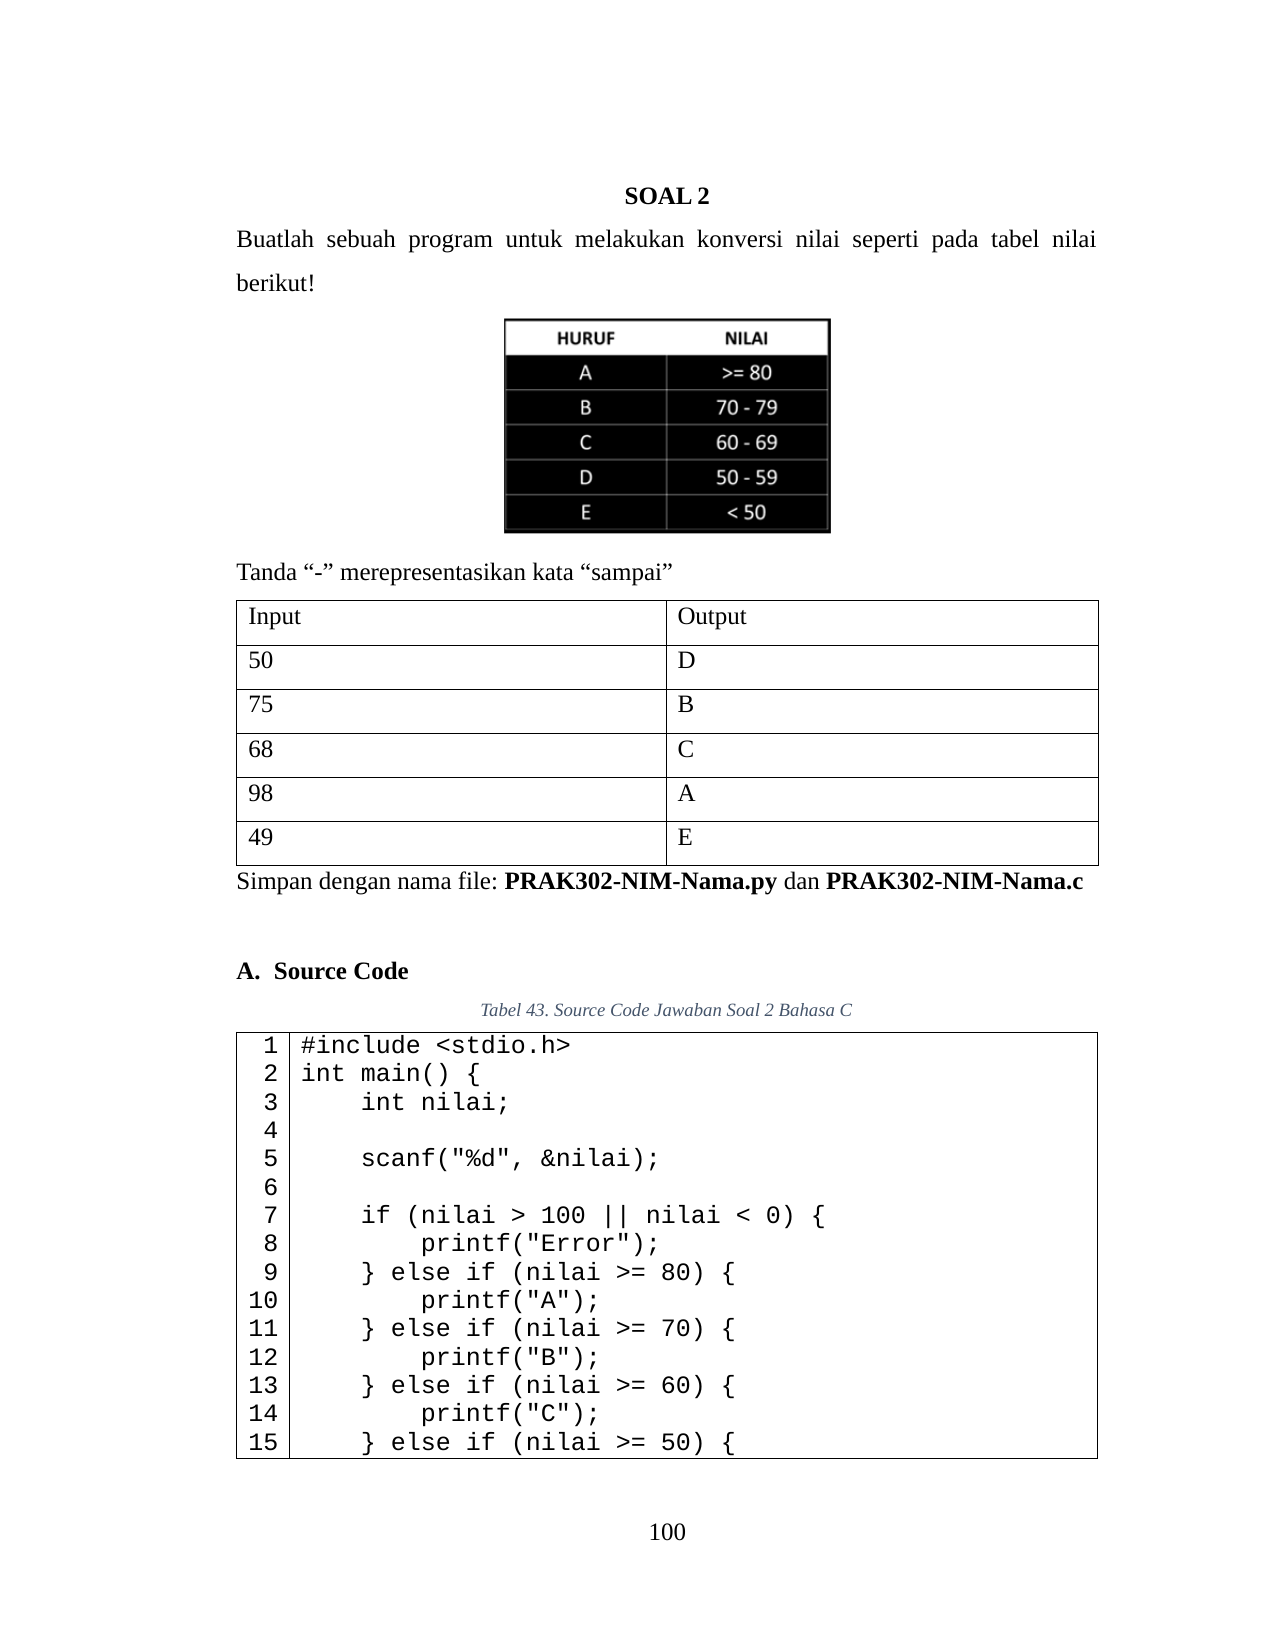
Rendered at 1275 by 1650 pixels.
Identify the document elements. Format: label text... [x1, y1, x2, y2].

picture [502, 310, 832, 543]
table_cell A [667, 778, 1098, 821]
table_cell 75 [237, 690, 666, 733]
table_header Output [667, 601, 1098, 644]
text Simpan dengan nama file: PRAK302-NIM-Nama.py dan PRAK302-NIM-Nama.c [236, 866, 1098, 894]
text Buatlah sebuah program untuk melakukan konversi nilai seperti pada tabel nilai berikut! [236, 224, 1098, 296]
text Tanda “-” merepresentasikan kata “sampai” [236, 557, 1098, 586]
table_cell 49 [237, 822, 666, 865]
table_cell C [667, 734, 1098, 777]
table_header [290, 1033, 1097, 1458]
table_cell 98 [237, 778, 666, 821]
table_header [237, 1033, 289, 1458]
table_cell D [667, 646, 1098, 688]
table_cell E [667, 822, 1098, 865]
table_cell 50 [237, 646, 666, 688]
subtitle Source Code [236, 956, 1098, 985]
subtitle SOAL 2 [236, 181, 1098, 210]
table_cell B [667, 690, 1098, 733]
table_header Input [237, 601, 666, 644]
table_cell 68 [237, 734, 666, 777]
